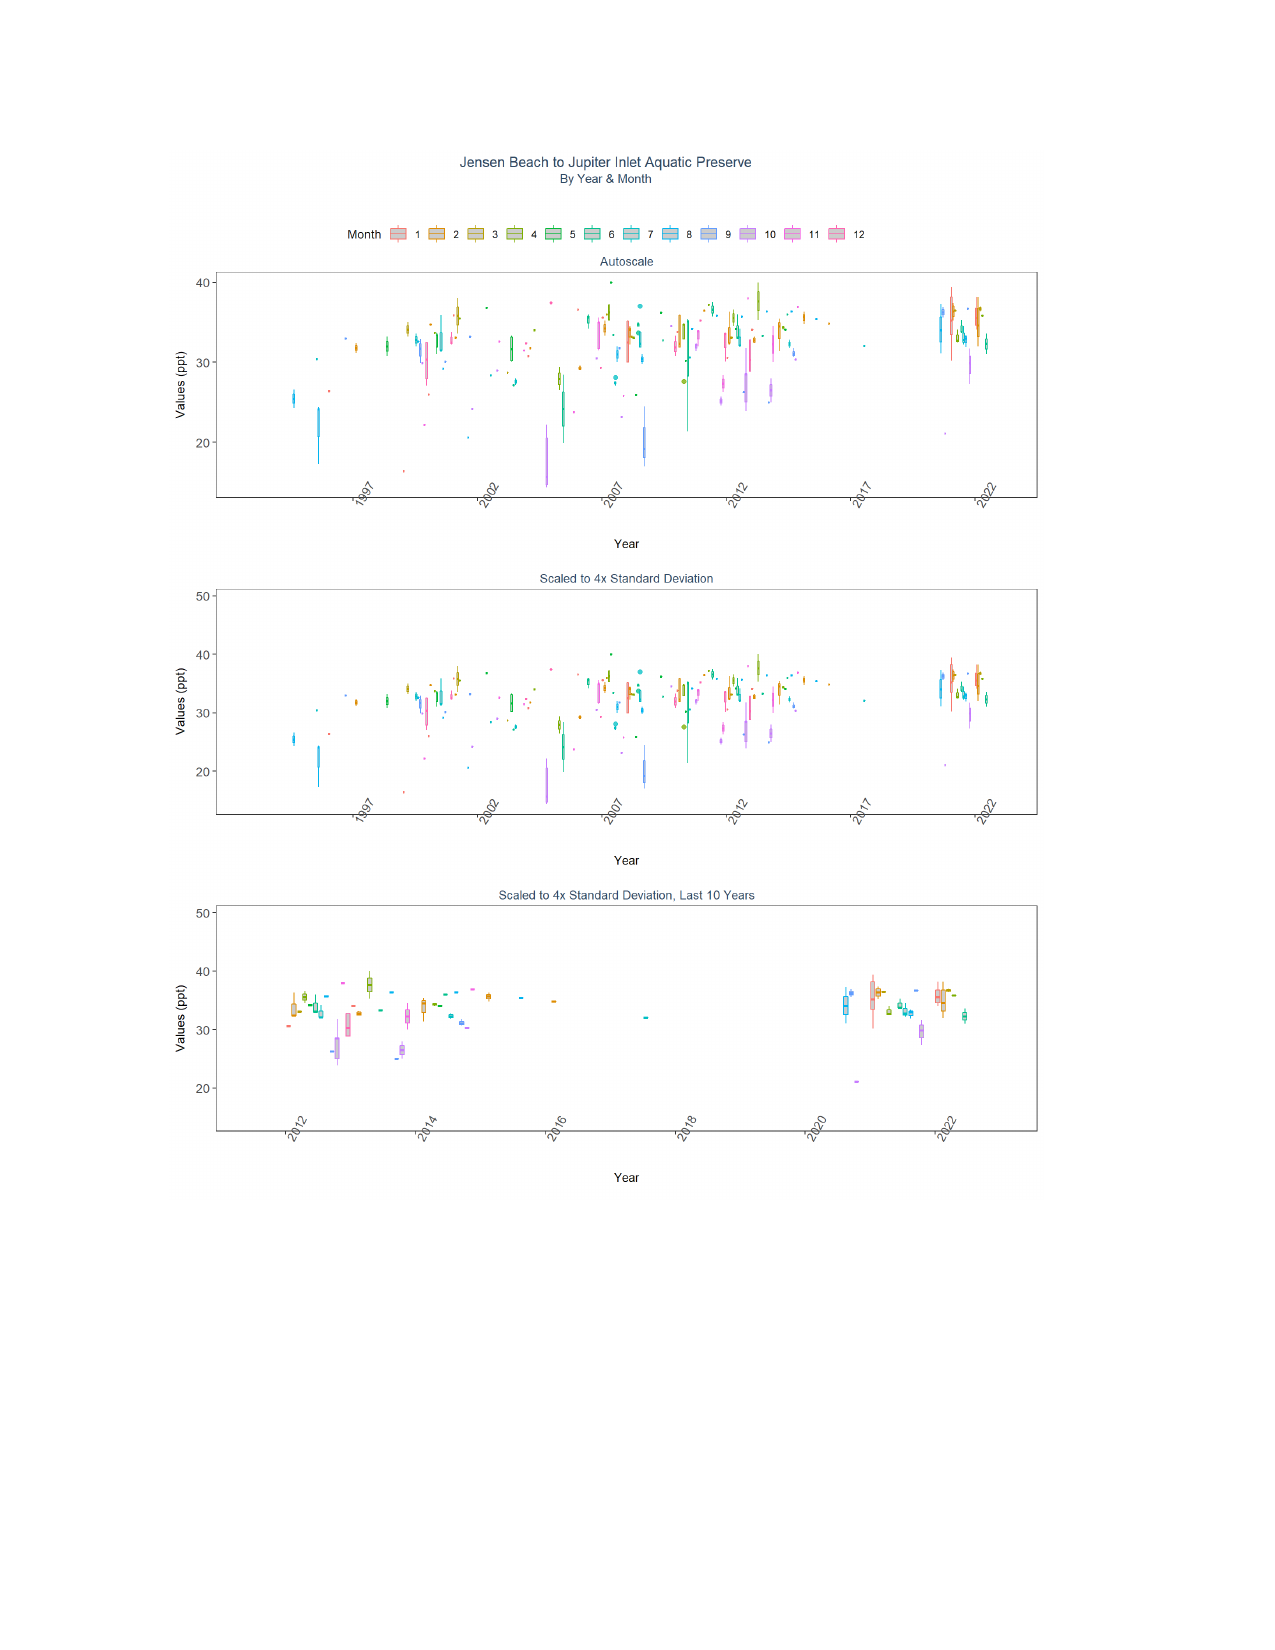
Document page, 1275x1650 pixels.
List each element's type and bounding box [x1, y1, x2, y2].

picture [168, 150, 1044, 1200]
